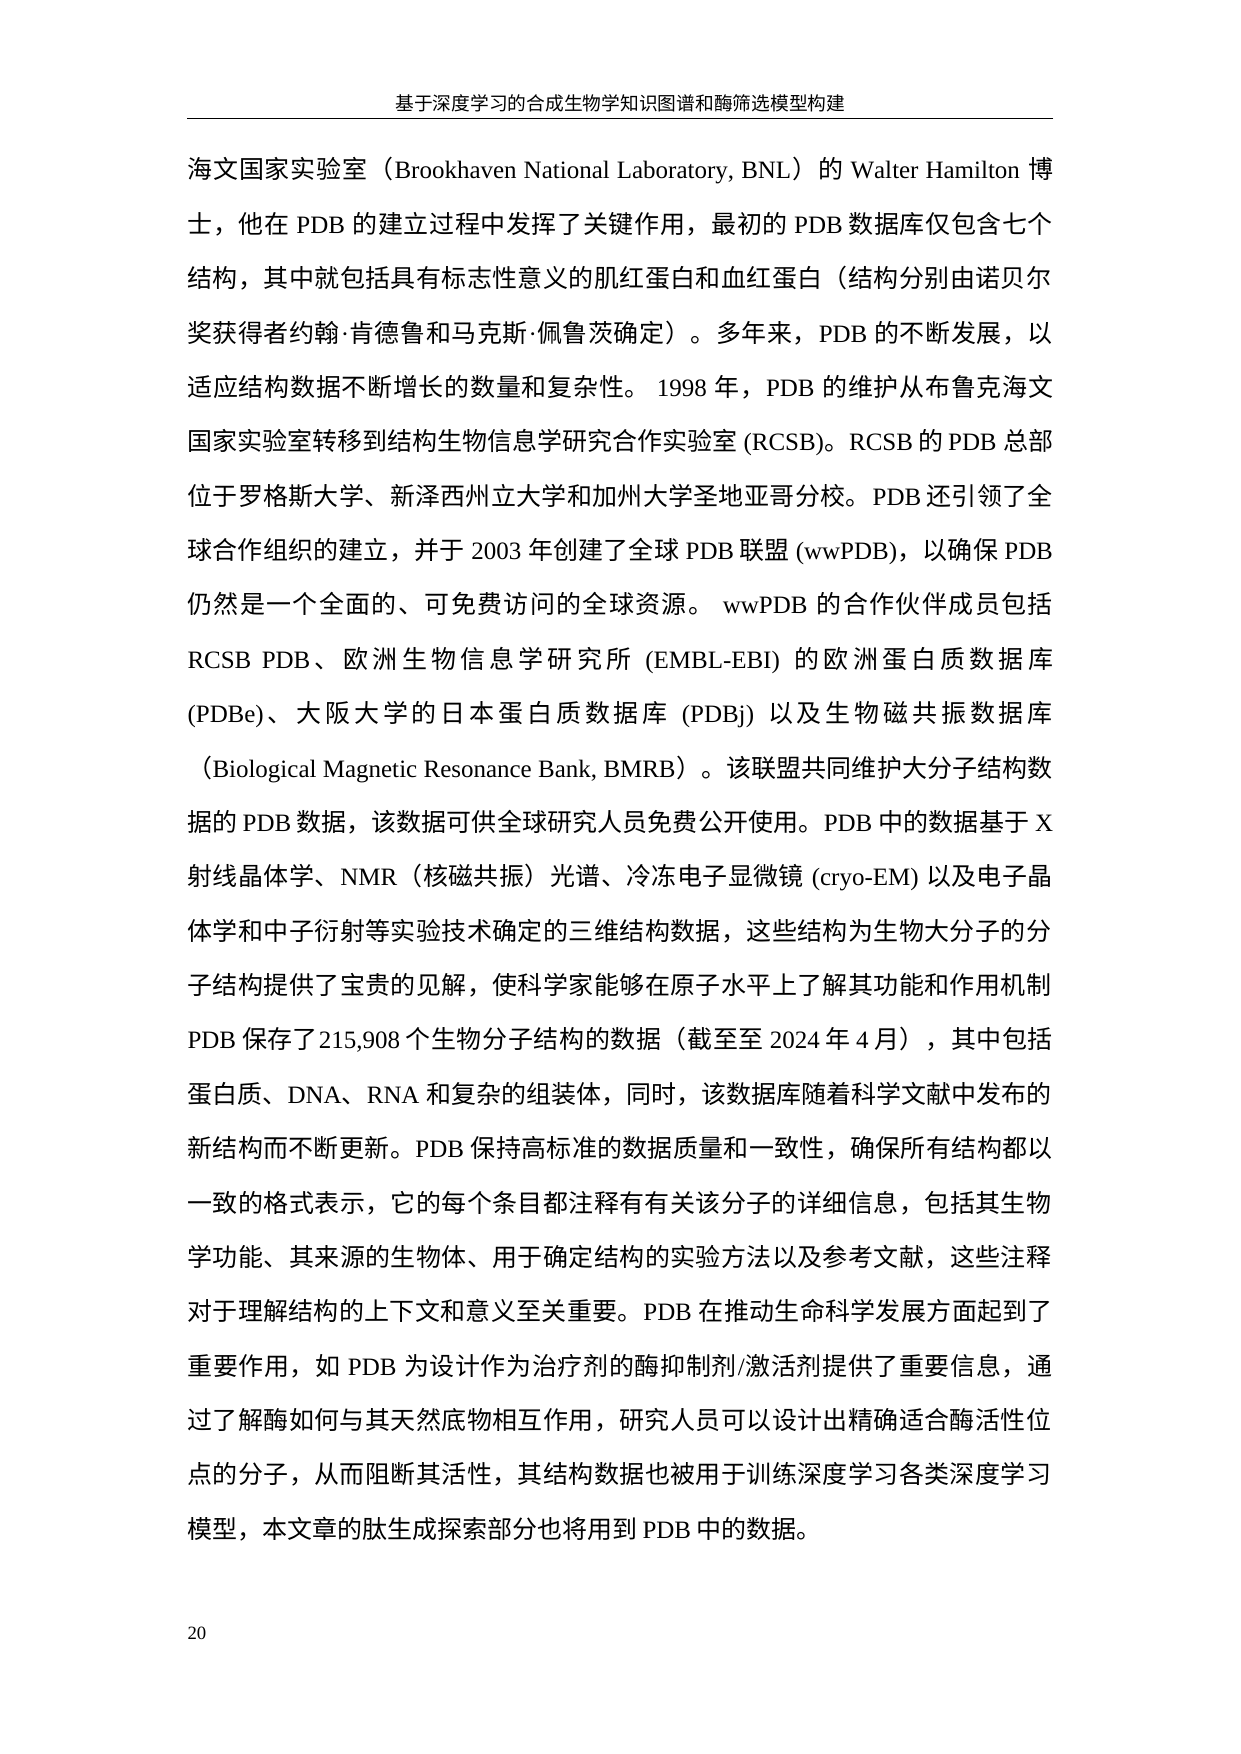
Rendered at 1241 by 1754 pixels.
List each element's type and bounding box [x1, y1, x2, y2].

text [187, 150, 1053, 1546]
